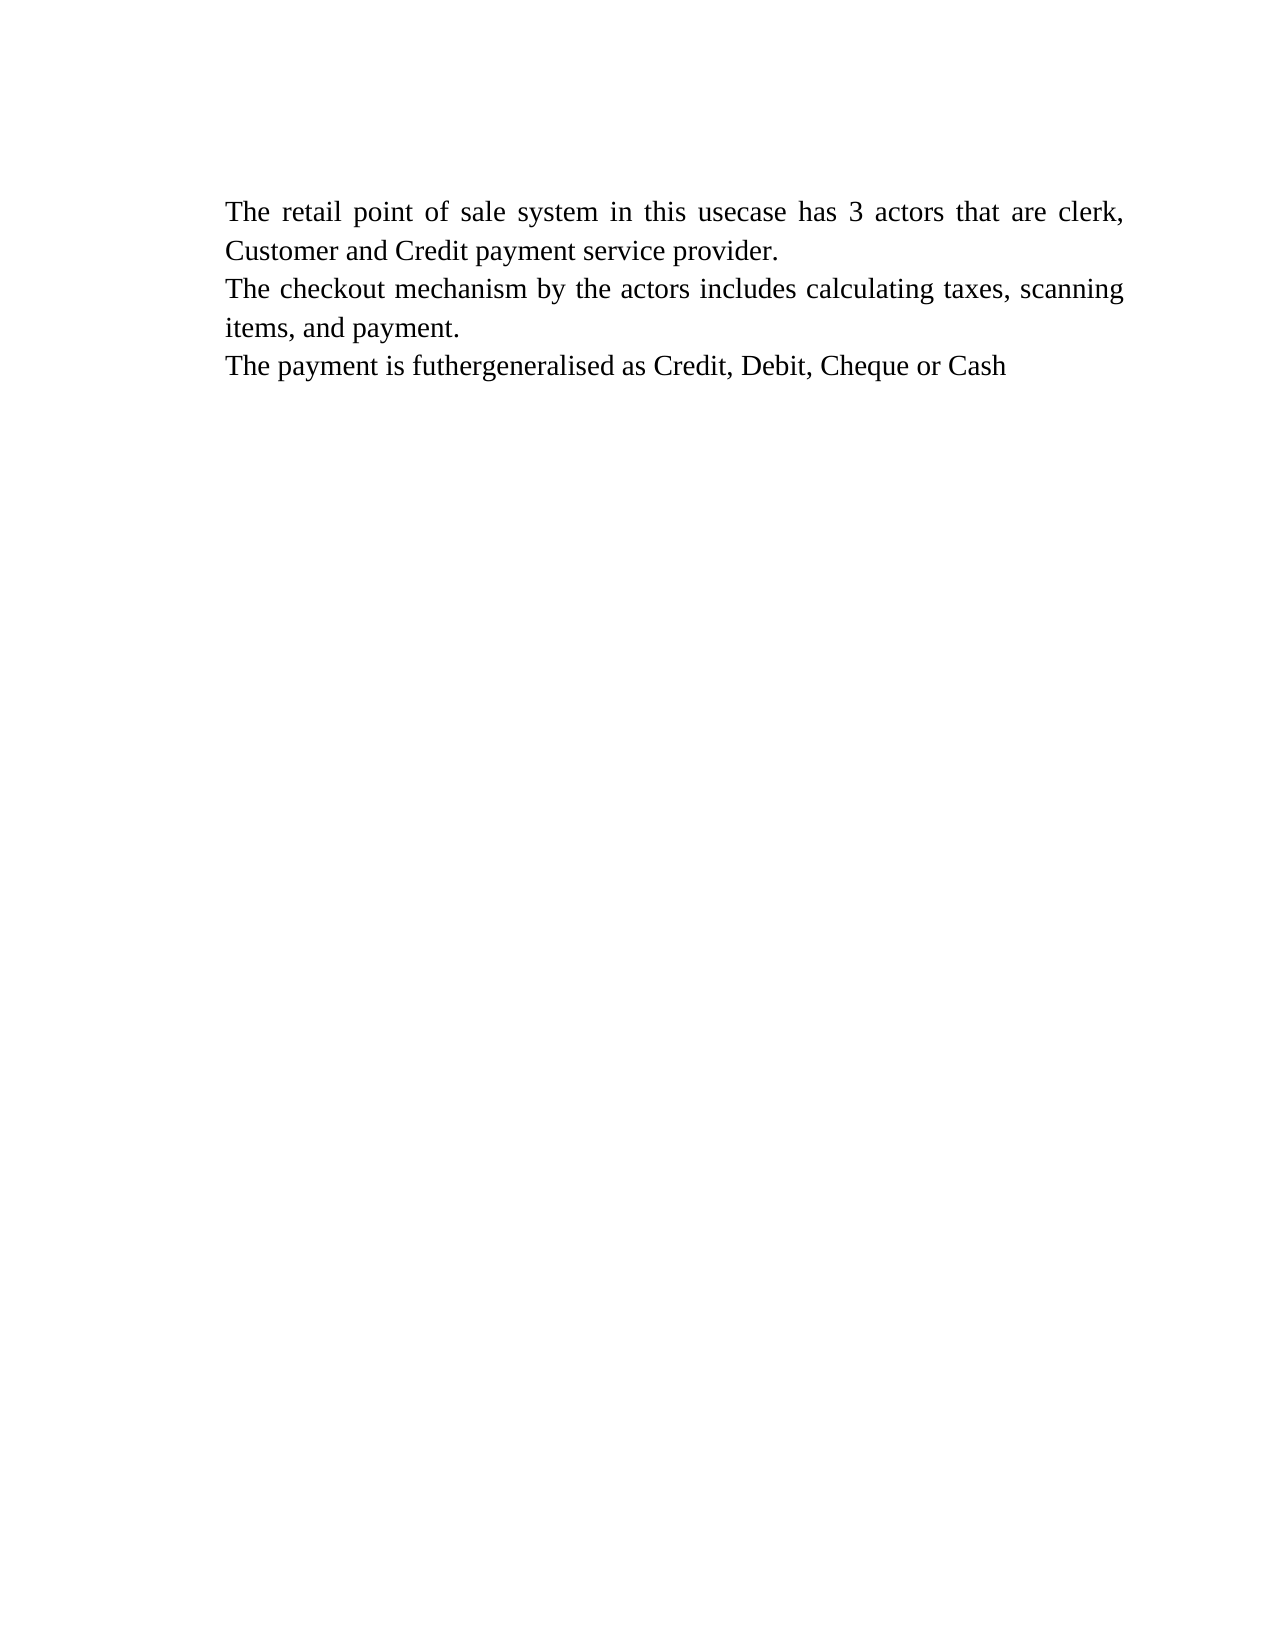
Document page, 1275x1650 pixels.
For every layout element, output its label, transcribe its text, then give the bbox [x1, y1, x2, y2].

list The payment is futhergeneralised as Credit, Debit, Cheque or Cash [225, 348, 1125, 382]
list The retail point of sale system in this usecase has 3 actors that are clerk, Customer and Credit payment service provider. [225, 194, 1125, 266]
list The checkout mechanism by the actors includes calculating taxes, scanning items, and payment. [225, 271, 1125, 343]
